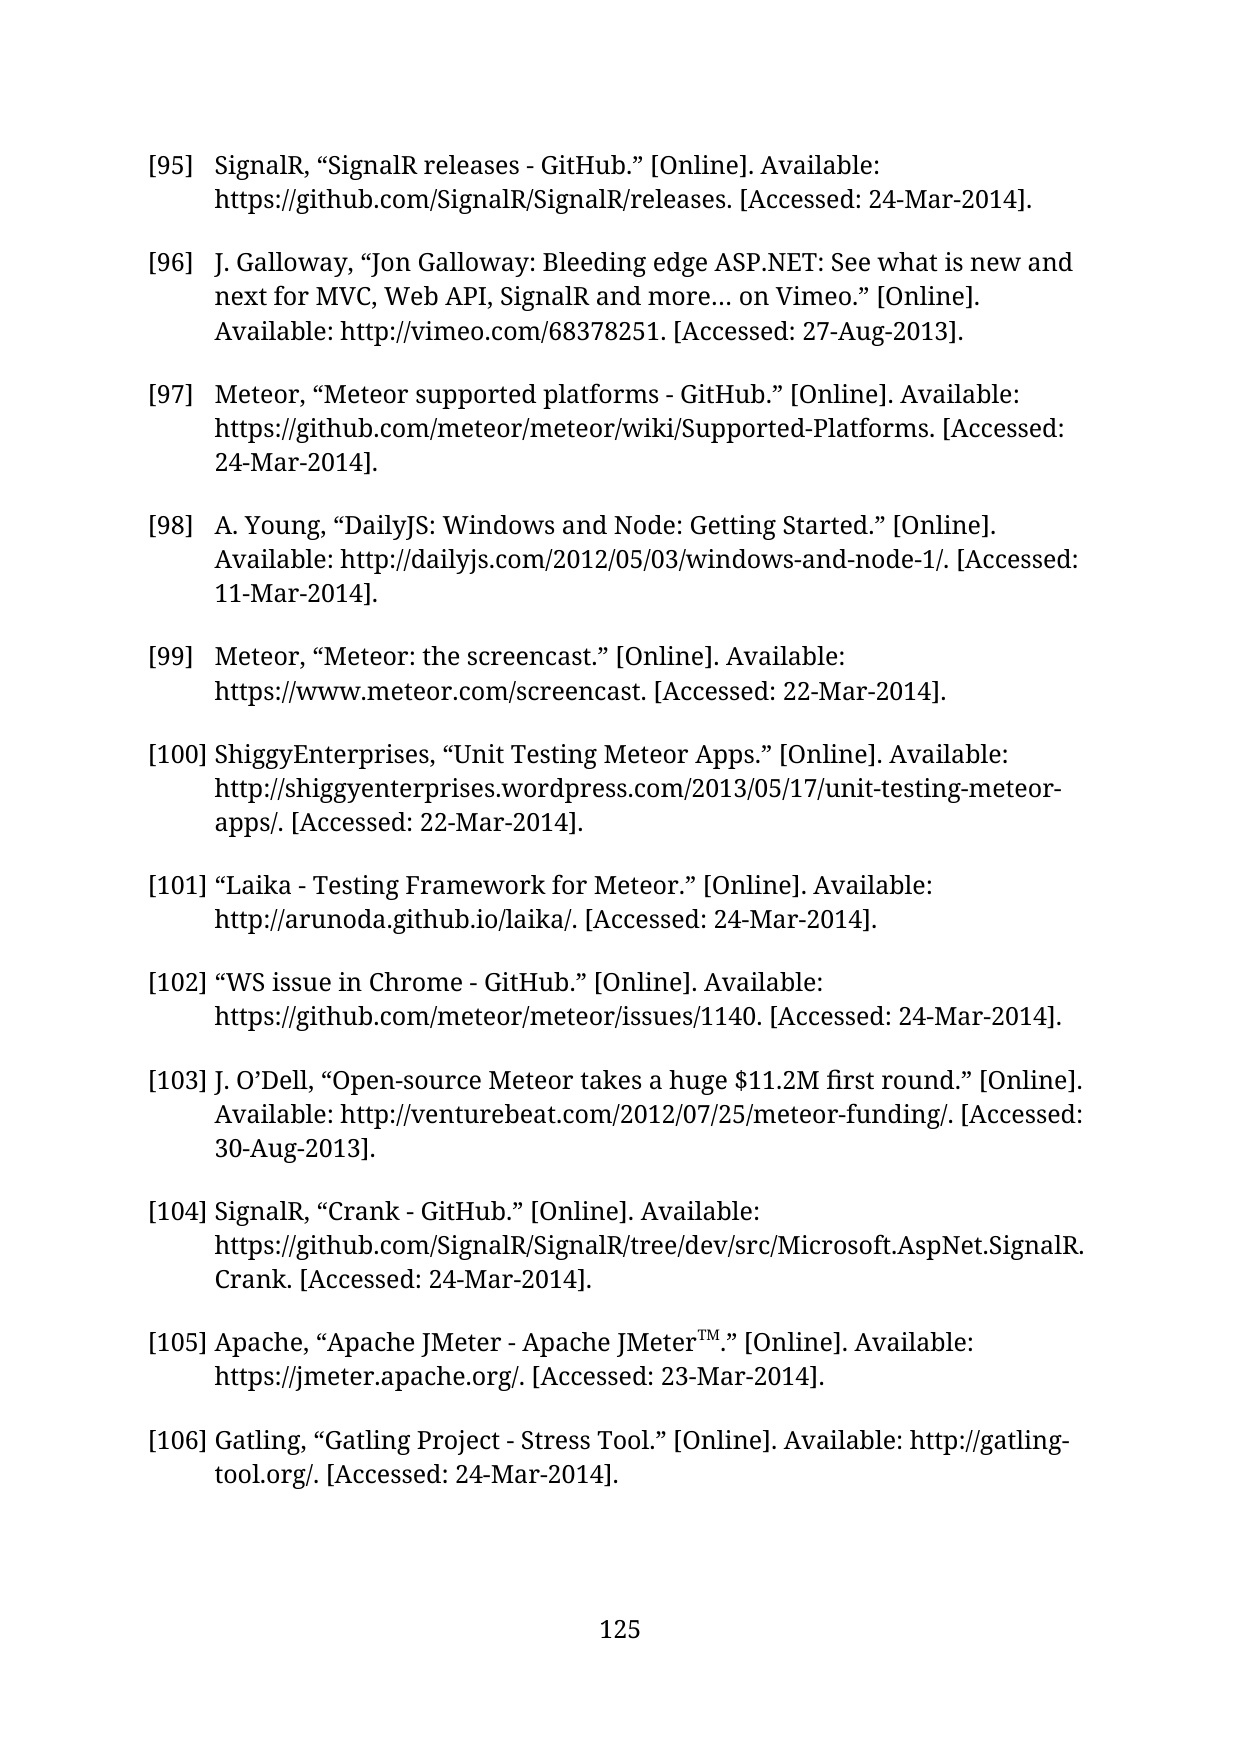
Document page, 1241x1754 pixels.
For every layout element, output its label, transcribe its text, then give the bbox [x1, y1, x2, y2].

text [106] Gatling, “Gatling Project - Stress Tool.” [Online]. Available: http://gatling-tool.org/. [Accessed: 24-Mar-2014]. [148, 1422, 1092, 1490]
text [97] Meteor, “Meteor supported platforms - GitHub.” [Online]. Available: https://github.com/meteor/meteor/wiki/Supported-Platforms. [Accessed: 24-Mar-2014]. [148, 376, 1092, 478]
text [103] J. O’Dell, “Open-source Meteor takes a huge $11.2M first round.” [Online]. Available: http://venturebeat.com/2012/07/25/meteor-funding/. [Accessed: 30-Aug-2013]. [148, 1062, 1092, 1164]
text [98] A. Young, “DailyJS: Windows and Node: Getting Started.” [Online]. Available: http://dailyjs.com/2012/05/03/windows-and-node-1/. [Accessed: 11-Mar-2014]. [148, 508, 1092, 610]
text [105] Apache, “Apache JMeter - Apache JMeterTM.” [Online]. Available: https://jmeter.apache.org/. [Accessed: 23-Mar-2014]. [148, 1325, 1092, 1393]
text [100] ShiggyEnterprises, “Unit Testing Meteor Apps.” [Online]. Available: http://shiggyenterprises.wordpress.com/2013/05/17/unit-testing-meteor-apps/. [Accessed: 22-Mar-2014]. [148, 736, 1092, 838]
text [95] SignalR, “SignalR releases - GitHub.” [Online]. Available: https://github.com/SignalR/SignalR/releases. [Accessed: 24-Mar-2014]. [148, 148, 1092, 216]
text [102] “WS issue in Chrome - GitHub.” [Online]. Available: https://github.com/meteor/meteor/issues/1140. [Accessed: 24-Mar-2014]. [148, 965, 1092, 1033]
text [99] Meteor, “Meteor: the screencast.” [Online]. Available: https://www.meteor.com/screencast. [Accessed: 22-Mar-2014]. [148, 639, 1092, 707]
text [101] “Laika - Testing Framework for Meteor.” [Online]. Available: http://arunoda.github.io/laika/. [Accessed: 24-Mar-2014]. [148, 868, 1092, 936]
text [96] J. Galloway, “Jon Galloway: Bleeding edge ASP.NET: See what is new and next for MVC, Web API, SignalR and more… on Vimeo.” [Online]. Available: http://vimeo.com/68378251. [Accessed: 27-Aug-2013]. [148, 245, 1092, 347]
text [104] SignalR, “Crank - GitHub.” [Online]. Available: https://github.com/SignalR/SignalR/tree/dev/src/Microsoft.AspNet.SignalR.Crank. [Accessed: 24-Mar-2014]. [148, 1194, 1092, 1296]
